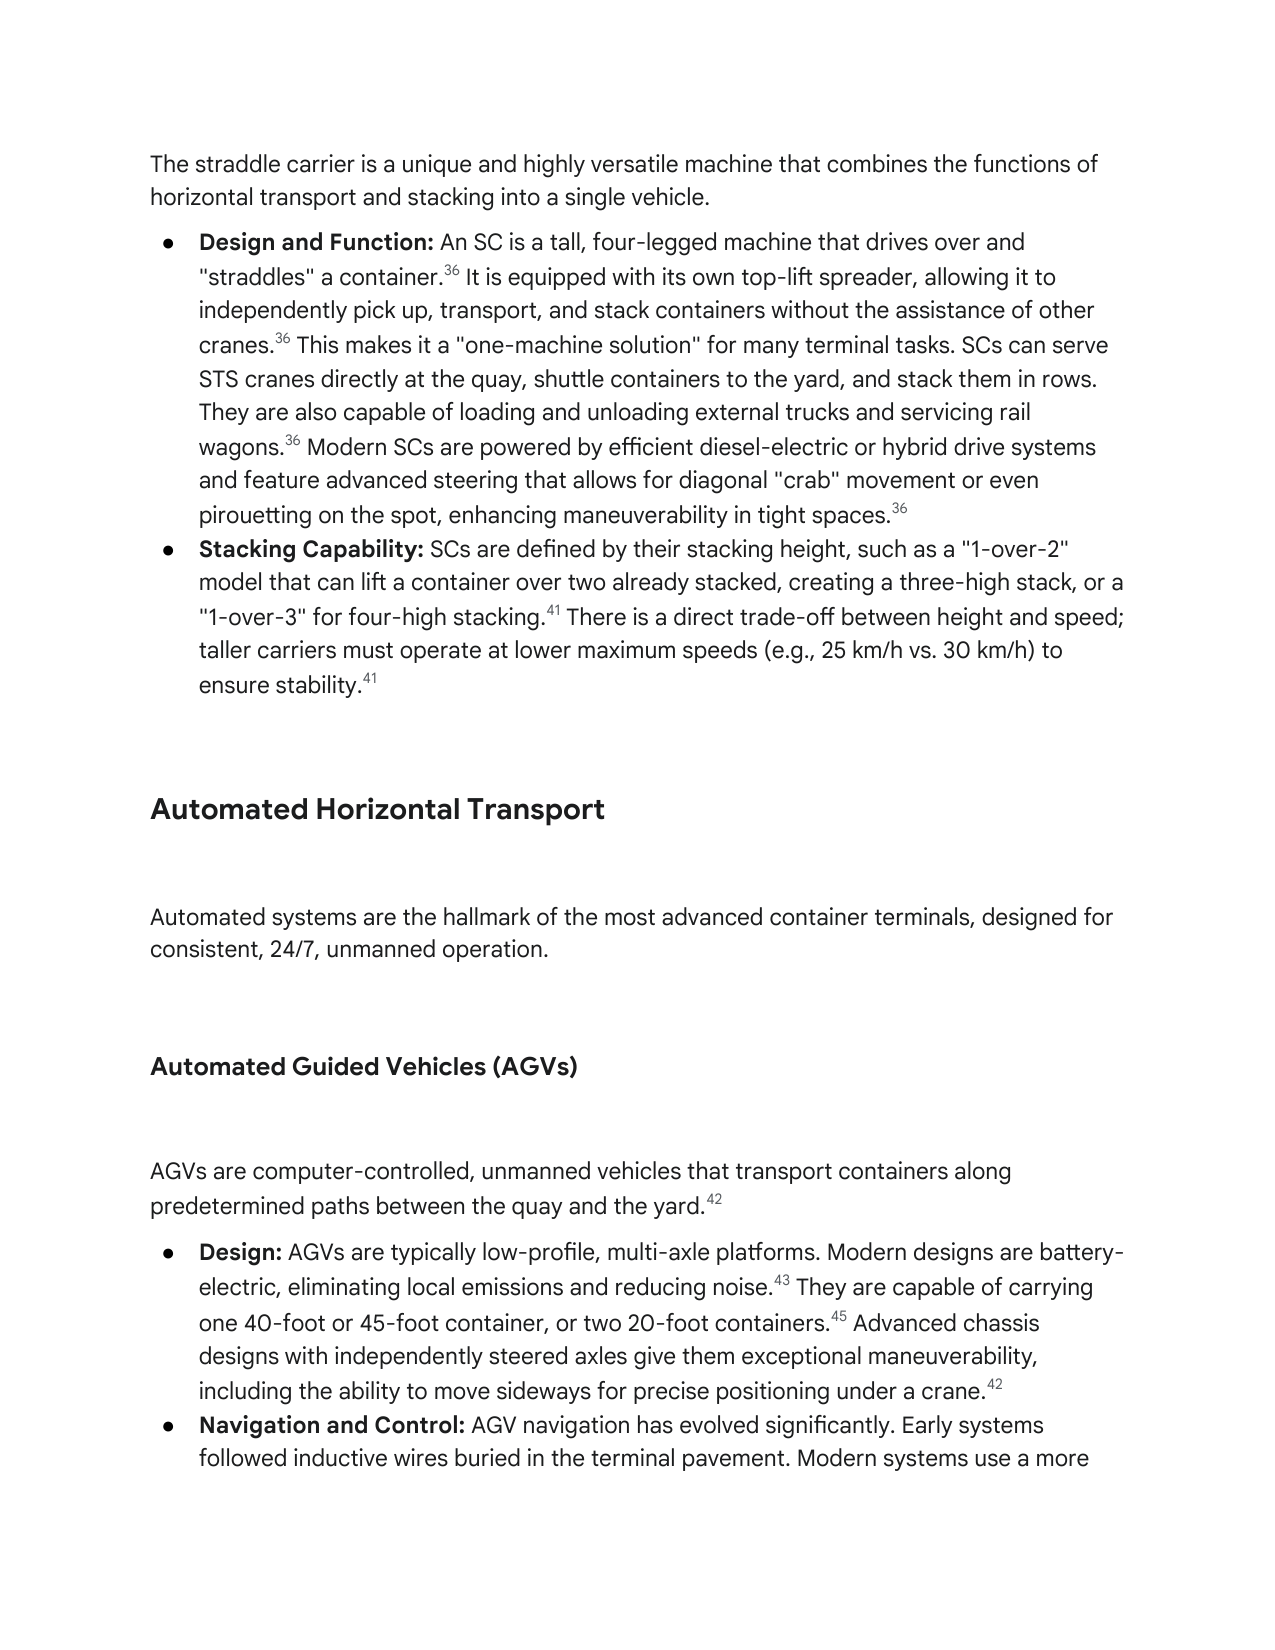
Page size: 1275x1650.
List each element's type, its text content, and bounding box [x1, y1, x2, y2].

subtitle Automated Horizontal Transport [150, 791, 1125, 827]
text The straddle carrier is a unique and highly versatile machine that combines the functions of horizontal transport and stacking into a single vehicle. [150, 150, 1125, 211]
text AGVs are computer-controlled, unmanned vehicles that transport containers along predetermined paths between the quay and the yard.42 [150, 1157, 1125, 1221]
text Automated systems are the hallmark of the most advanced container terminals, designed for consistent, 24/7, unmanned operation. [150, 903, 1125, 964]
subtitle Automated Guided Vehicles (AGVs) [150, 1051, 1125, 1082]
list Stacking Capability: SCs are defined by their stacking height, such as a "1-over-2" model that can lift a container over two already stacked, creating a three-high stack, or a "1-over-3" for four-high stacking.41 There is a direct trade-off between height and speed; taller carriers must operate at lower maximum speeds (e.g., 25 km/h vs. 30 km/h) to ensure stability.41 [161, 535, 1125, 701]
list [161, 1411, 1125, 1473]
list Design: AGVs are typically low-profile, multi-axle platforms. Modern designs are battery-electric, eliminating local emissions and reducing noise.43 They are capable of carrying one 40-foot or 45-foot container, or two 20-foot containers.45 Advanced chassis designs with independently steered axles give them exceptional maneuverability, including the ability to move sideways for precise positioning under a crane.42 [161, 1238, 1125, 1407]
list Design and Function: An SC is a tall, four-legged machine that drives over and "straddles" a container.36 It is equipped with its own top-lift spreader, allowing it to independently pick up, transport, and stack containers without the assistance of other cranes.36 This makes it a "one-machine solution" for many terminal tasks. SCs can serve STS cranes directly at the quay, shuttle containers to the yard, and stack them in rows. They are also capable of loading and unloading external trucks and servicing rail wagons.36 Modern SCs are powered by efficient diesel-electric or hybrid drive systems and feature advanced steering that allows for diagonal "crab" movement or even pirouetting on the spot, enhancing maneuverability in tight spaces.36 [161, 228, 1125, 531]
